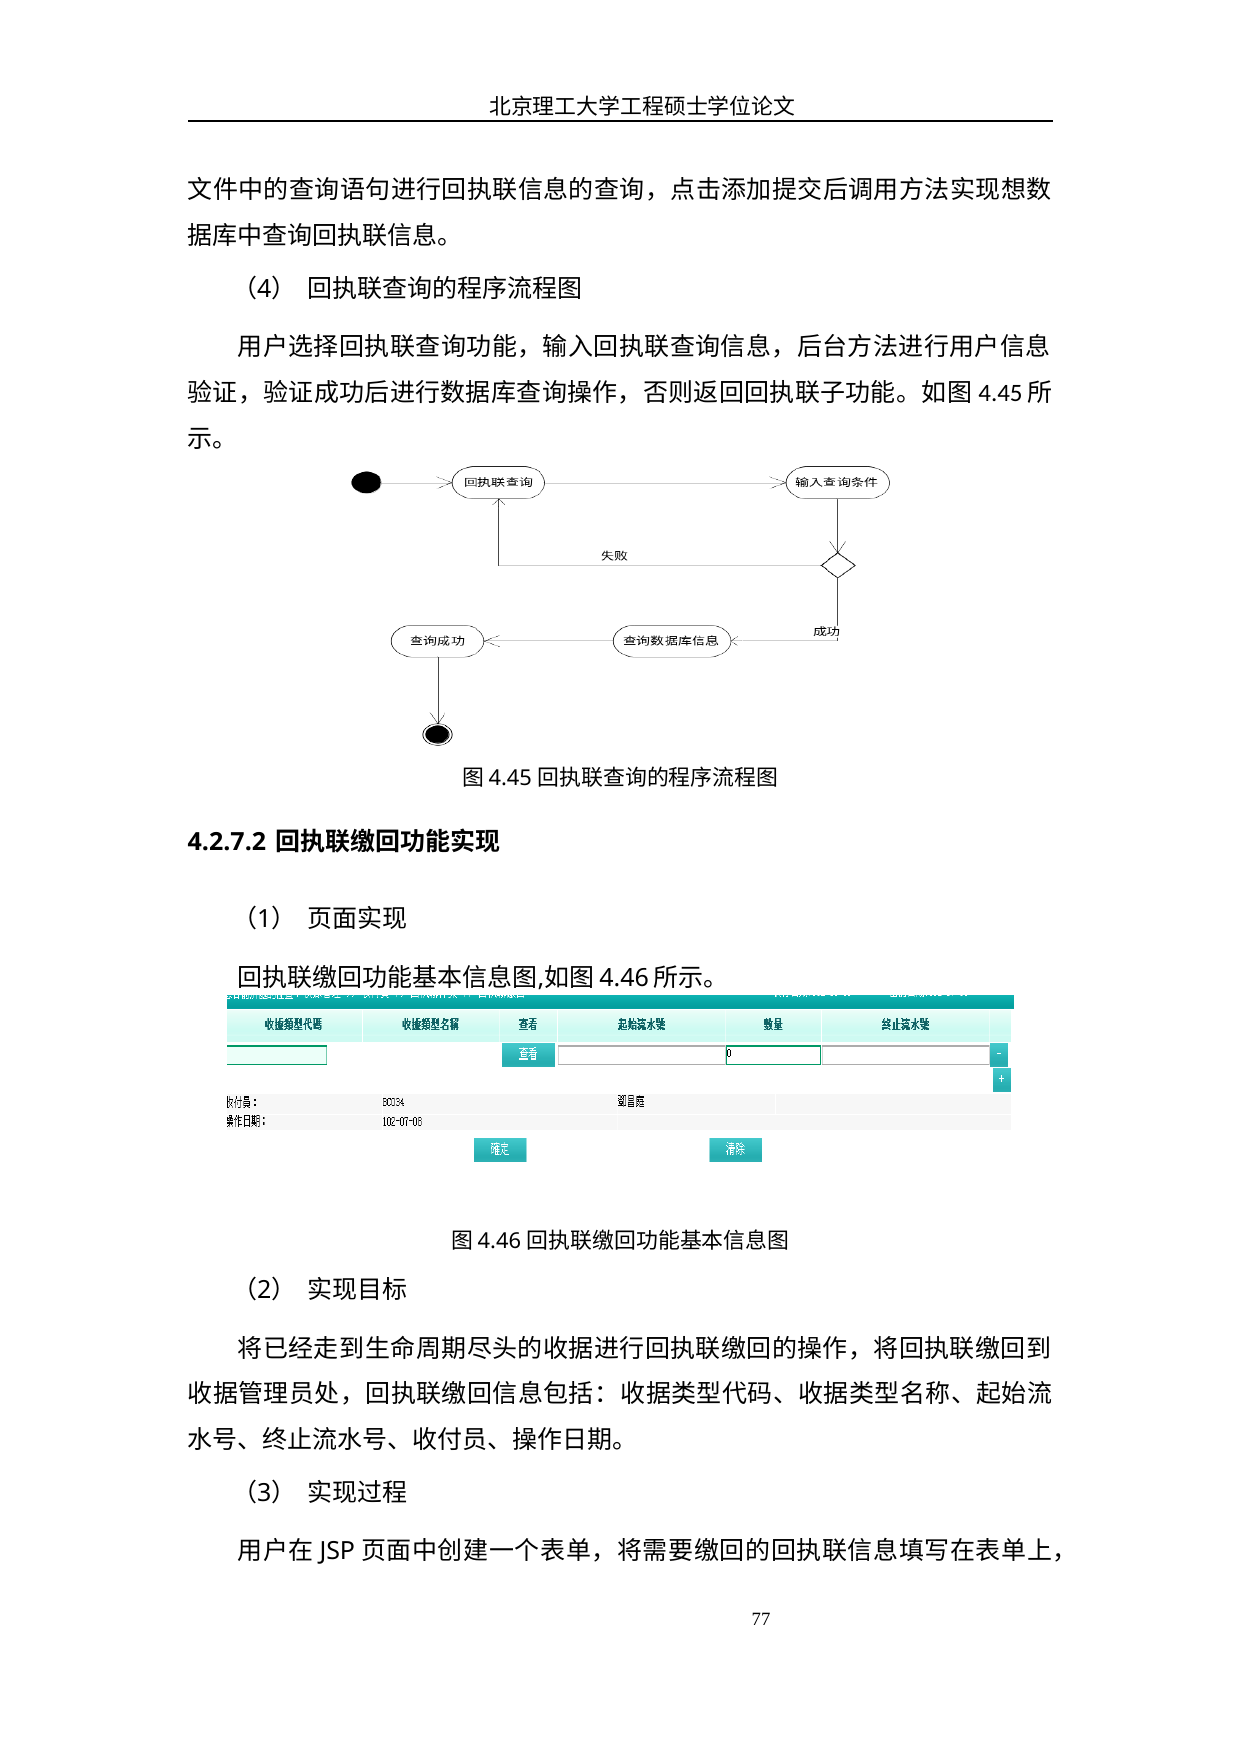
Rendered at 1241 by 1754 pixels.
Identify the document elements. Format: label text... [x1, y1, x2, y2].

text 图4.45 回执联查询的程序流程图 [187, 749, 1053, 794]
list 页面实现 [232, 884, 1053, 949]
text 用户选择回执联查询功能，输入回执联查询信息，后台方法进行用户信息验证，验证成功后进行数据库查询操作，否则返回回执联子功能。如图4.45所示。 [187, 319, 1053, 456]
text 将已经走到生命周期尽头的收据进行回执联缴回的操作，将回执联缴回到收据管理员处，回执联缴回信息包括：收据类型代码、收据类型名称、起始流水号、终止流水号、收付员、操作日期。 [187, 1320, 1053, 1458]
text 回执联缴回功能基本信息图,如图4.46所示。 [187, 949, 1053, 995]
text 图4.46 回执联缴回功能基本信息图 [187, 1223, 1053, 1255]
subtitle 回执联缴回功能实现 [187, 807, 1053, 872]
list 回执联查询的程序流程图 [232, 254, 1053, 319]
list 实现过程 [232, 1458, 1053, 1523]
picture [227, 995, 1014, 1213]
list 实现目标 [232, 1255, 1053, 1320]
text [187, 1523, 1053, 1569]
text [187, 162, 1053, 254]
